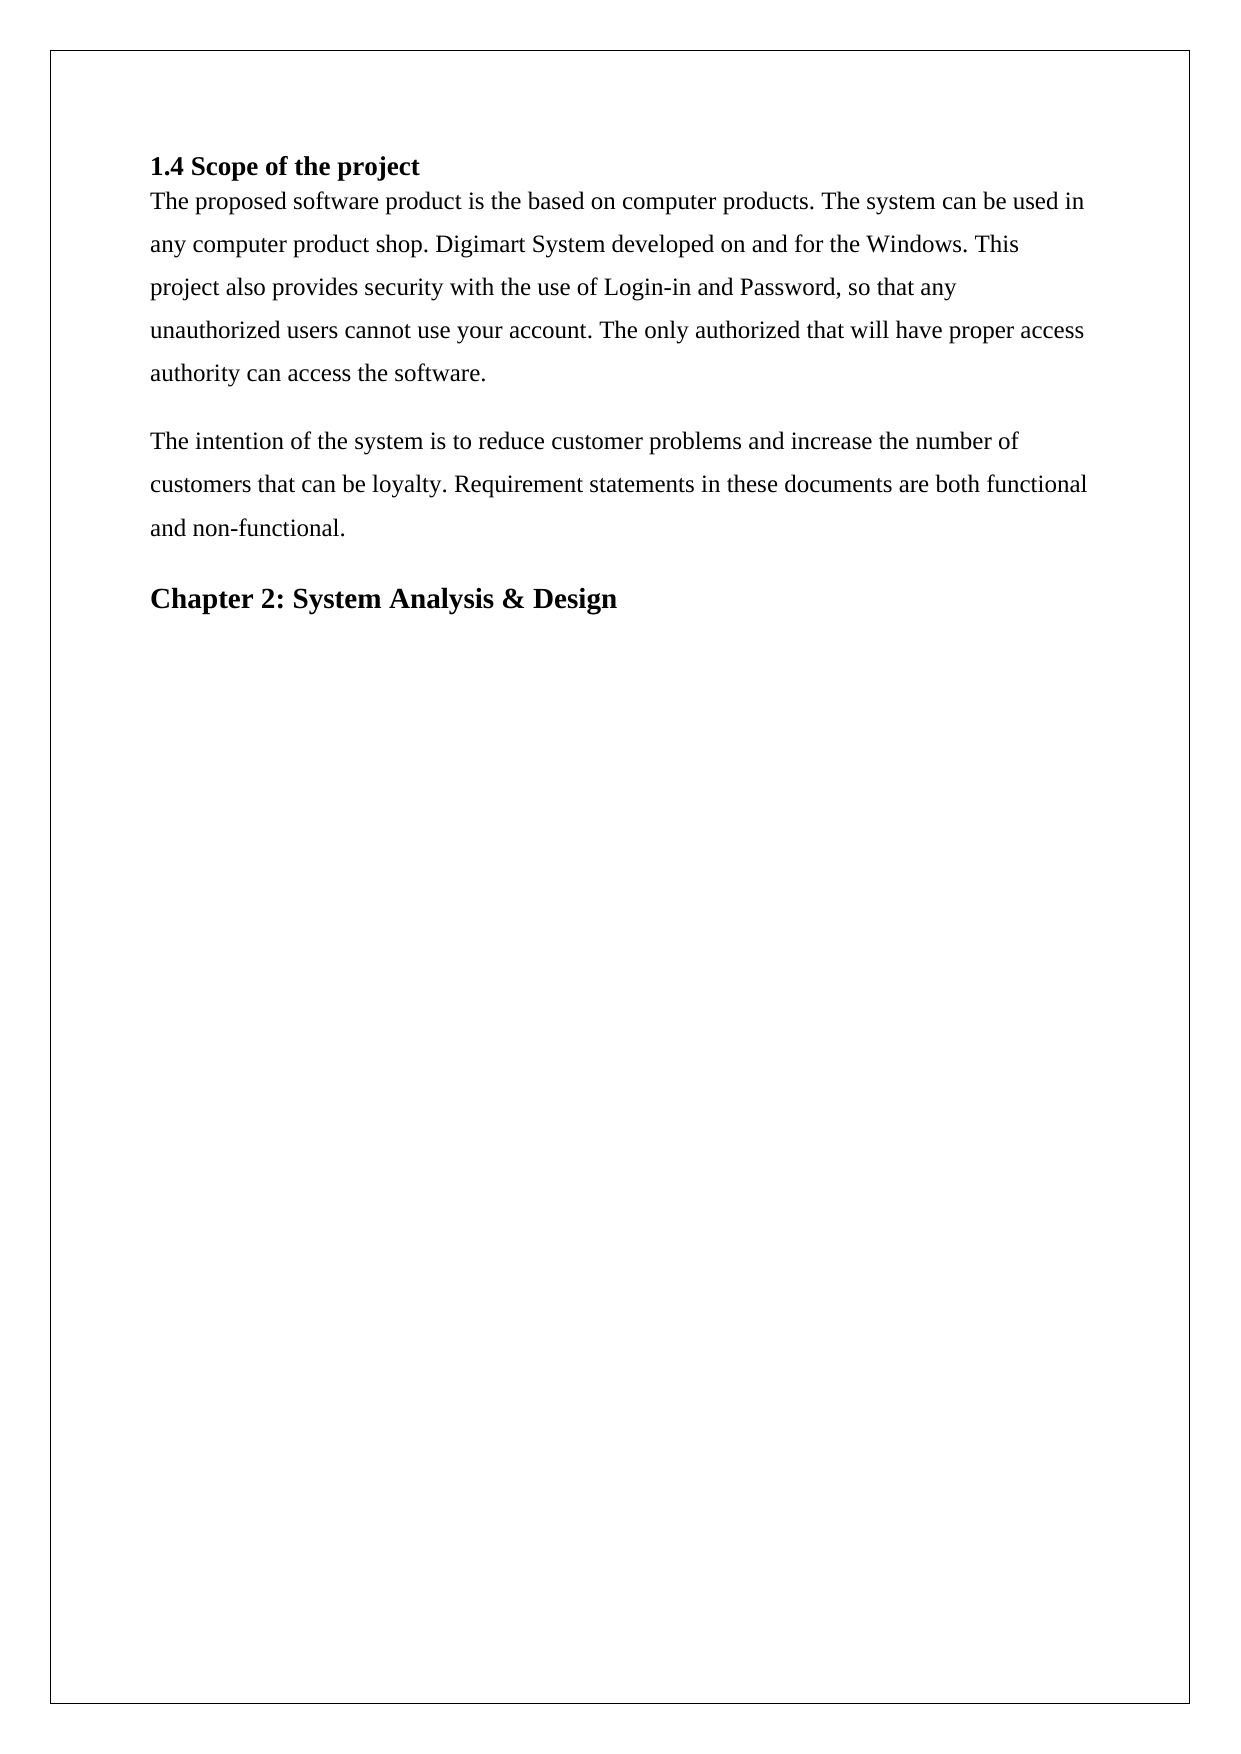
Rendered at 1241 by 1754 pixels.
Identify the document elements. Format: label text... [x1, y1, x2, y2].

subtitle 1.4 Scope of the project [150, 150, 1090, 181]
text The proposed software product is the based on computer products. The system can be used in any computer product shop. Digimart System developed on and for the Windows. This project also provides security with the use of Login-in and Password, so that any unauthorized users cannot use your account. The only authorized that will have proper access authority can access the software. [150, 186, 1090, 387]
subtitle Chapter 2: System Analysis & Design [150, 581, 1090, 614]
text The intention of the system is to reduce customer problems and increase the number of customers that can be loyalty. Requirement statements in these documents are both functional and non-functional. [150, 426, 1090, 541]
